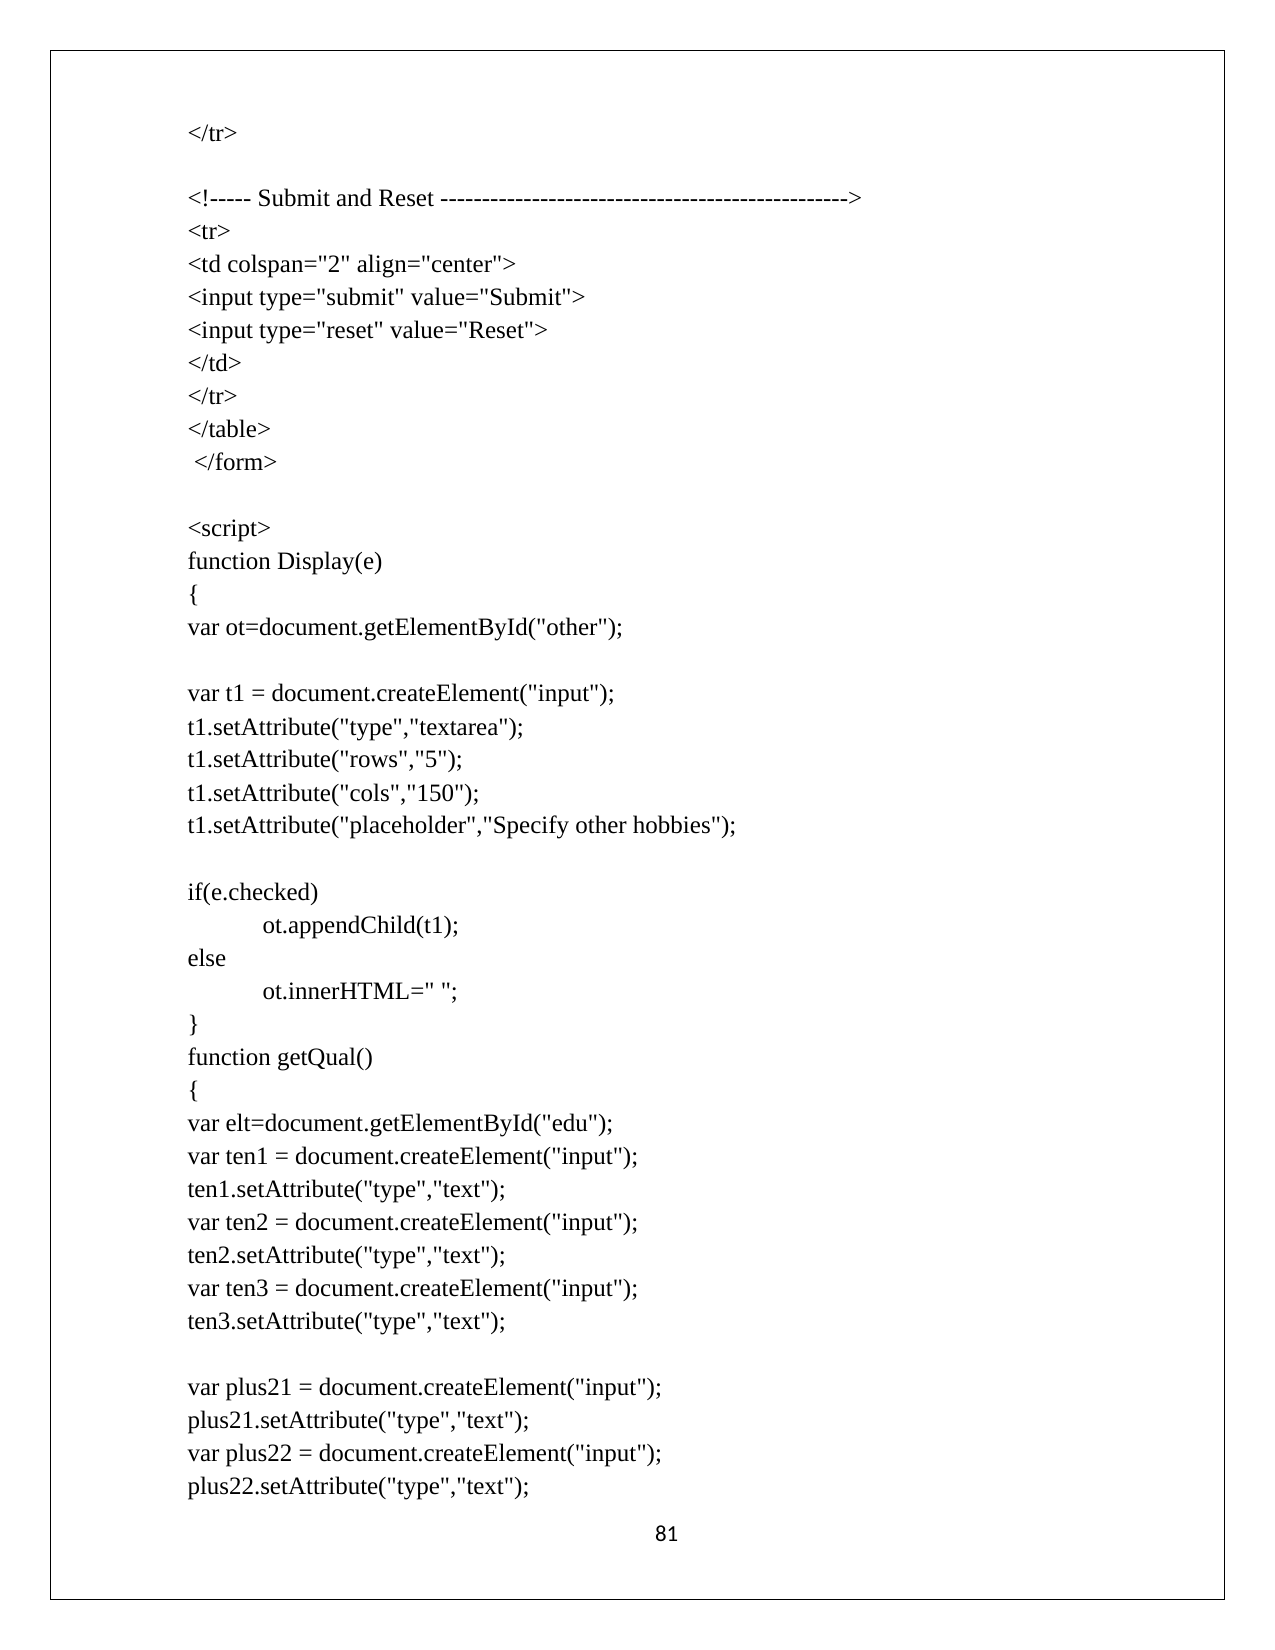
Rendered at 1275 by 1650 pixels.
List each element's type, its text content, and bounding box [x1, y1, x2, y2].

text plus22.setAttribute("type","text"); [187, 1471, 1221, 1500]
text var t1 = document.createElement("input"); [187, 678, 1221, 707]
text var ten1 = document.createElement("input"); [187, 1141, 1221, 1169]
text var ot=document.getElementById("other"); [187, 612, 1221, 641]
text </td> [187, 348, 1221, 377]
text ten3.setAttribute("type","text"); [187, 1306, 1221, 1335]
text } [187, 1009, 1221, 1037]
text <input type="submit" value="Submit"> [187, 282, 1221, 311]
text t1.setAttribute("type","textarea"); [187, 712, 1221, 740]
text <input type="reset" value="Reset"> [187, 315, 1221, 344]
text </tr> [187, 118, 1221, 147]
text t1.setAttribute("cols","150"); [187, 778, 1221, 806]
text <tr> [187, 216, 1221, 245]
text var elt=document.getElementById("edu"); [187, 1108, 1221, 1137]
text t1.setAttribute("placeholder","Specify other hobbies"); [187, 811, 1221, 839]
text plus21.setAttribute("type","text"); [187, 1405, 1221, 1434]
text ten2.setAttribute("type","text"); [187, 1240, 1221, 1269]
text { [187, 1075, 1221, 1103]
text if(e.checked) [187, 877, 1221, 905]
text function Display(e) [187, 546, 1221, 575]
text </form> [187, 447, 1221, 476]
text ot.innerHTML=" "; [187, 976, 1221, 1004]
text <script> [187, 513, 1221, 542]
text ot.appendChild(t1); [187, 910, 1221, 938]
text <!----- Submit and Reset -------------------------------------------------> [187, 183, 1221, 212]
text ten1.setAttribute("type","text"); [187, 1174, 1221, 1203]
text var ten3 = document.createElement("input"); [187, 1273, 1221, 1302]
text var ten2 = document.createElement("input"); [187, 1207, 1221, 1236]
text var plus22 = document.createElement("input"); [187, 1438, 1221, 1467]
text </tr> [187, 381, 1221, 410]
text else [187, 943, 1221, 971]
text <td colspan="2" align="center"> [187, 249, 1221, 278]
text </table> [187, 414, 1221, 443]
text { [187, 579, 1221, 608]
text function getQual() [187, 1042, 1221, 1071]
text t1.setAttribute("rows","5"); [187, 744, 1221, 773]
text var plus21 = document.createElement("input"); [187, 1372, 1221, 1401]
